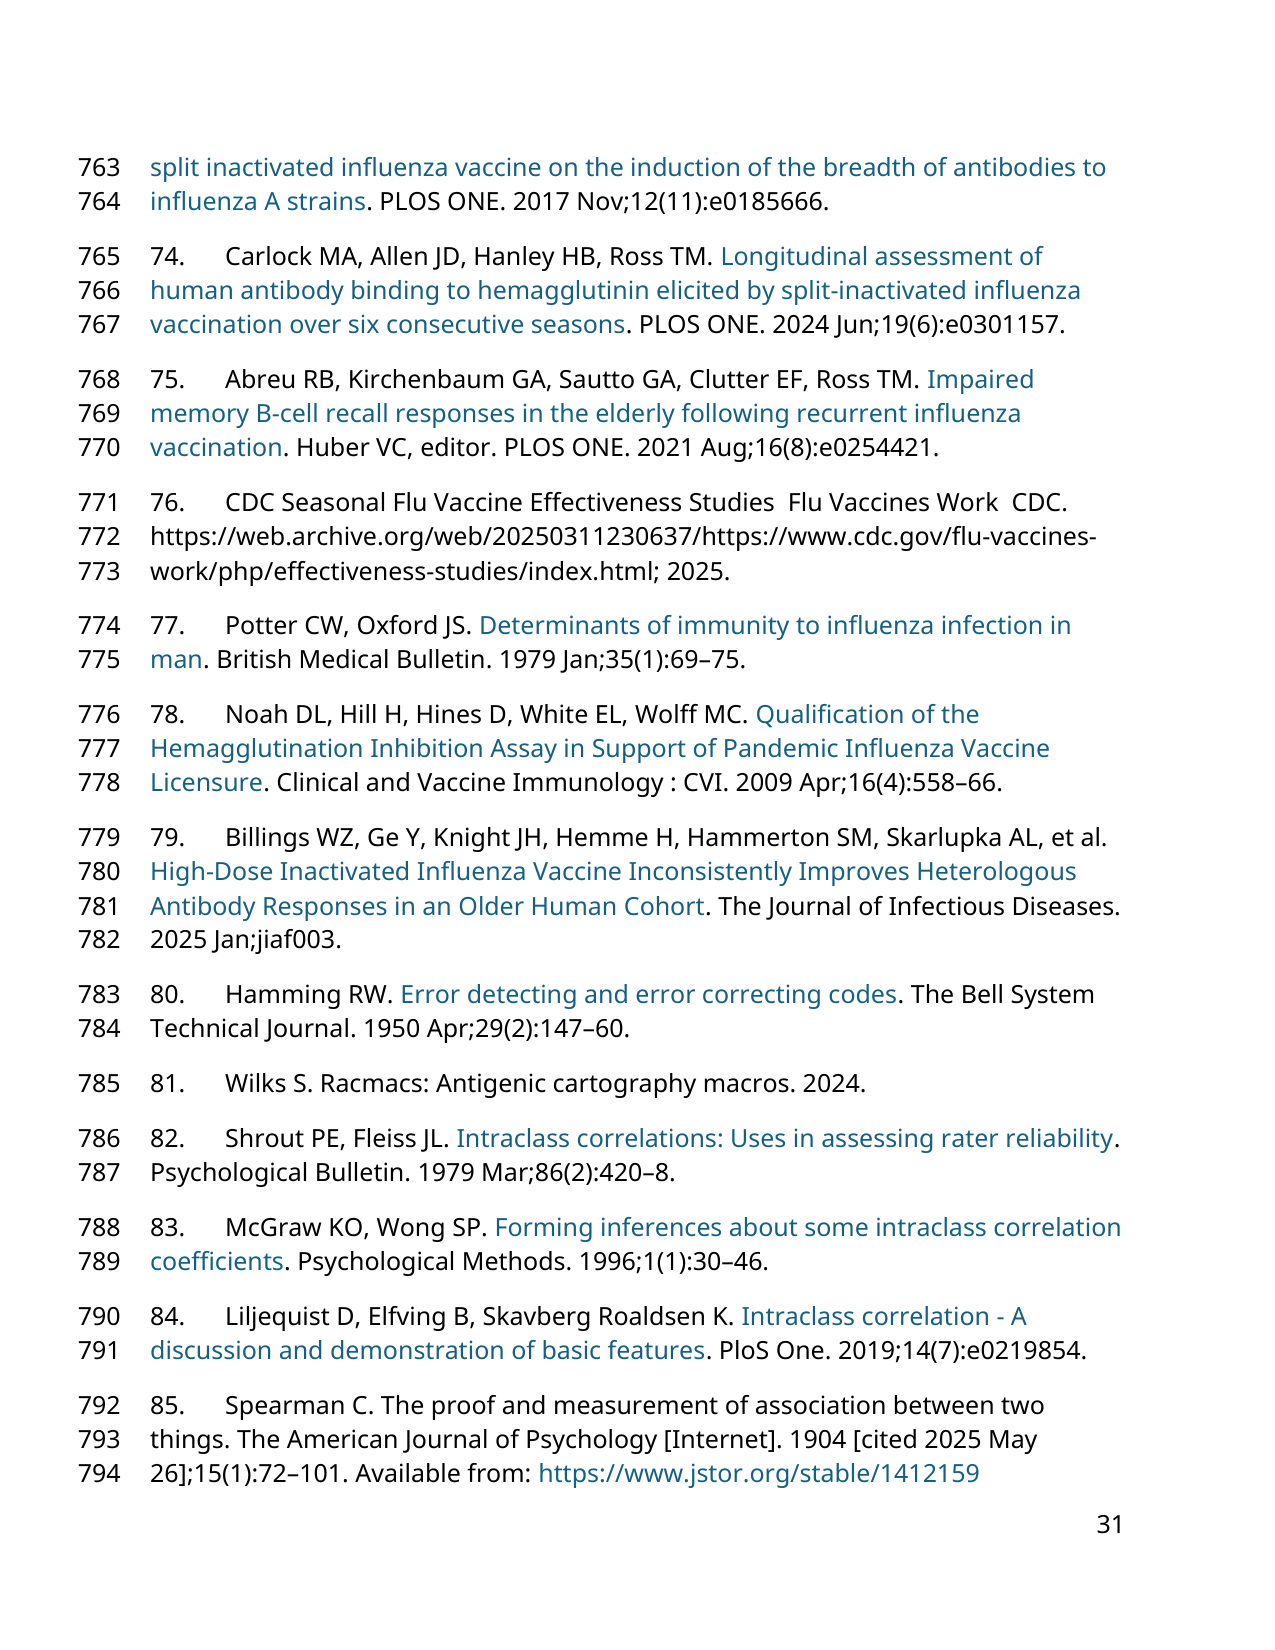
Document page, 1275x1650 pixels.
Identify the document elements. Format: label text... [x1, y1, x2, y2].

text 74. Carlock MA, Allen JD, Hanley HB, Ross TM. Longitudinal assessment of human antibody binding to hemagglutinin elicited by split-inactivated influenza vaccination over six consecutive seasons. PLOS ONE. 2024 Jun;19(6):e0301157. [150, 239, 1125, 341]
text 82. Shrout PE, Fleiss JL. Intraclass correlations: Uses in assessing rater reliability. Psychological Bulletin. 1979 Mar;86(2):420–8. [150, 1121, 1125, 1189]
text 85. Spearman C. The proof and measurement of association between two things. The American Journal of Psychology [Internet]. 1904 [cited 2025 May 26];15(1):72–101. Available from: https://www.jstor.org/stable/1412159 [150, 1388, 1125, 1490]
text 79. Billings WZ, Ge Y, Knight JH, Hemme H, Hammerton SM, Skarlupka AL, et al. High-Dose Inactivated Influenza Vaccine Inconsistently Improves Heterologous Antibody Responses in an Older Human Cohort. The Journal of Infectious Diseases. 2025 Jan;jiaf003. [150, 820, 1125, 956]
text 76. CDC Seasonal Flu Vaccine Effectiveness Studies Flu Vaccines Work CDC. https://web.archive.org/web/20250311230637/https://www.cdc.gov/flu-vaccines-work/php/effectiveness-studies/index.html; 2025. [150, 485, 1125, 587]
text 75. Abreu RB, Kirchenbaum GA, Sautto GA, Clutter EF, Ross TM. Impaired memory B-cell recall responses in the elderly following recurrent influenza vaccination. Huber VC, editor. PLOS ONE. 2021 Aug;16(8):e0254421. [150, 362, 1125, 464]
text 81. Wilks S. Racmacs: Antigenic cartography macros. 2024. [150, 1066, 1125, 1100]
text 77. Potter CW, Oxford JS. Determinants of immunity to influenza infection in man. British Medical Bulletin. 1979 Jan;35(1):69–75. [150, 608, 1125, 676]
text 83. McGraw KO, Wong SP. Forming inferences about some intraclass correlation coefficients. Psychological Methods. 1996;1(1):30–46. [150, 1210, 1125, 1278]
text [150, 150, 1125, 218]
text 84. Liljequist D, Elfving B, Skavberg Roaldsen K. Intraclass correlation - A discussion and demonstration of basic features. PloS One. 2019;14(7):e0219854. [150, 1299, 1125, 1367]
text 78. Noah DL, Hill H, Hines D, White EL, Wolff MC. Qualification of the Hemagglutination Inhibition Assay in Support of Pandemic Influenza Vaccine Licensure. Clinical and Vaccine Immunology : CVI. 2009 Apr;16(4):558–66. [150, 697, 1125, 799]
text 80. Hamming RW. Error detecting and error correcting codes. The Bell System Technical Journal. 1950 Apr;29(2):147–60. [150, 977, 1125, 1045]
